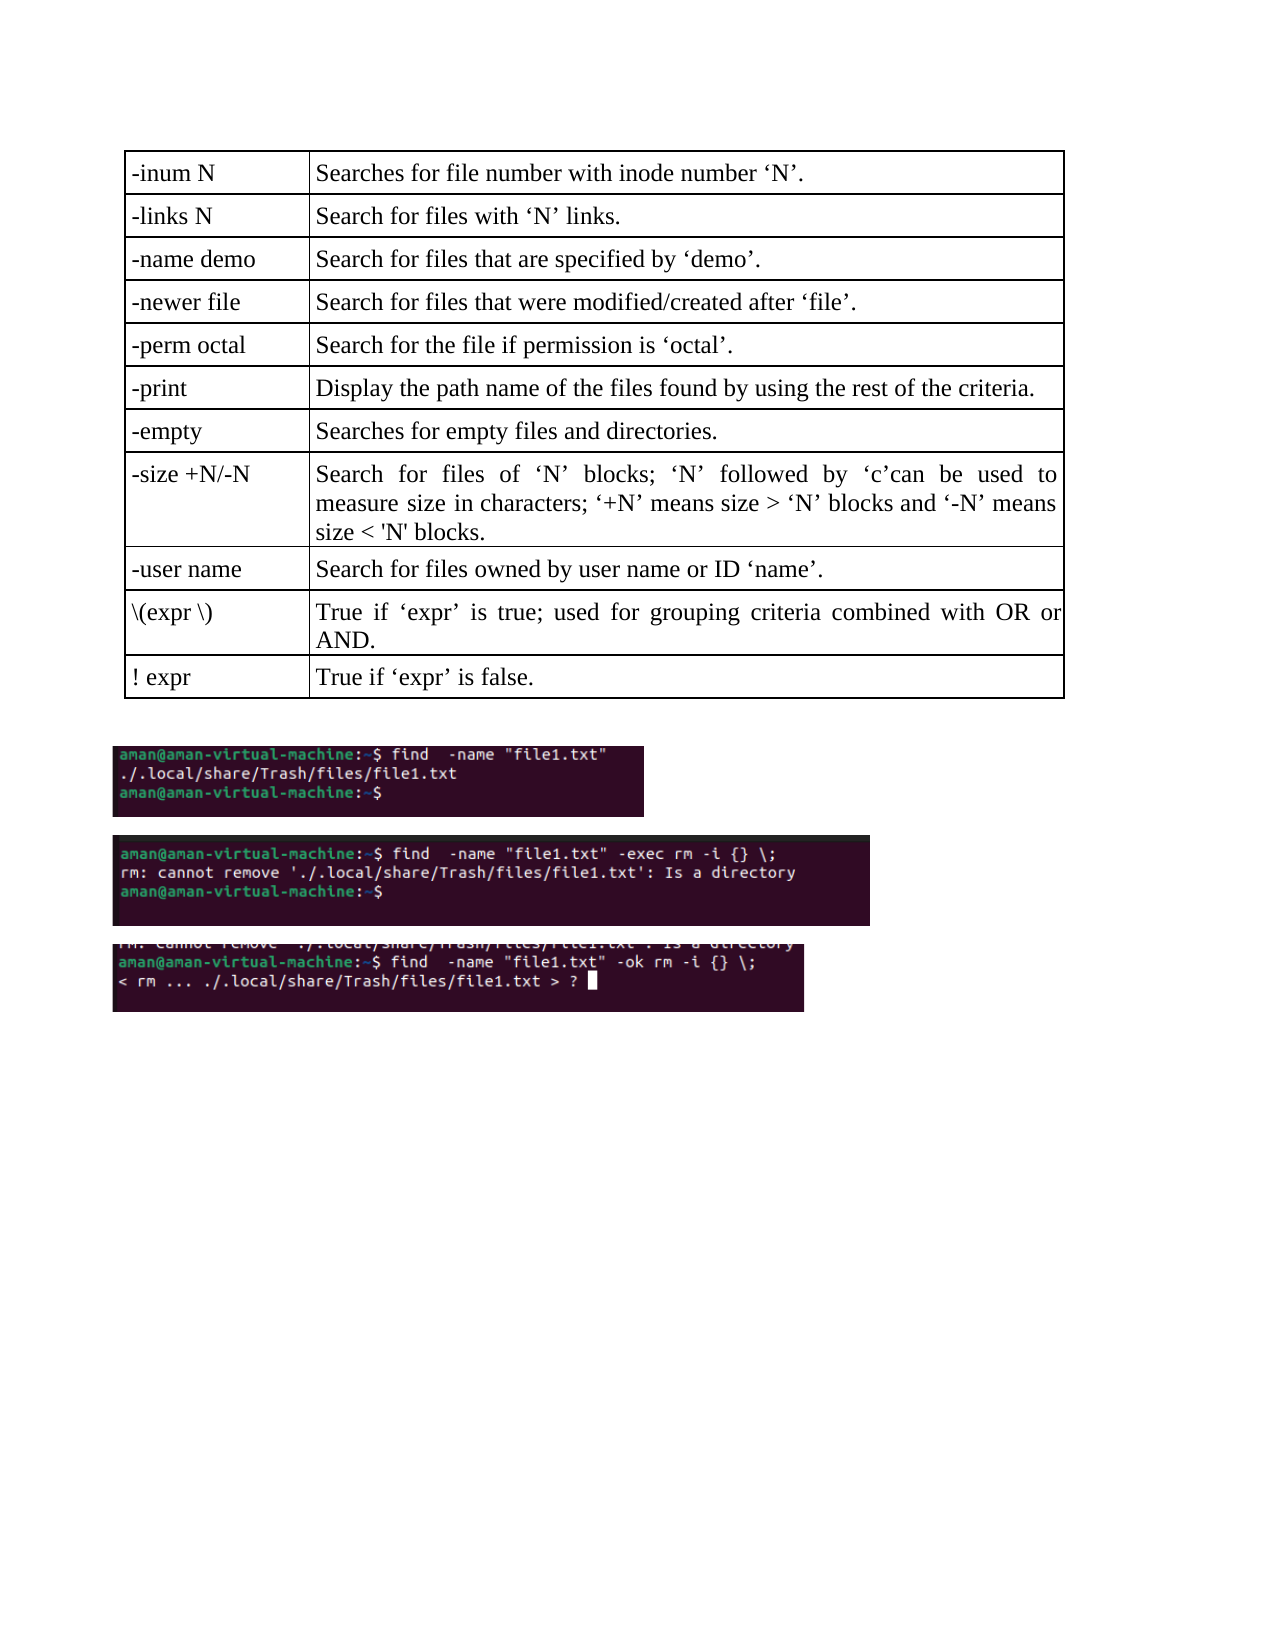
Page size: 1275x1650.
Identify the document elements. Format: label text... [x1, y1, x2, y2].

table_cell Searches for empty files and directories. [310, 410, 1063, 451]
table_cell Search for files with ‘N’ links. [310, 195, 1063, 236]
table_cell -size +N/-N [126, 453, 309, 546]
table_cell True if ‘expr’ is true; used for grouping criteria combined with OR or AND. [310, 591, 1063, 654]
table_cell -inum N [126, 152, 309, 193]
table_cell -links N [126, 195, 309, 236]
table_cell -print [126, 367, 309, 408]
table_cell Search for files that were modified/created after ‘file’. [310, 281, 1063, 322]
picture [112, 944, 805, 1012]
table_cell -newer file [126, 281, 309, 322]
table_cell True if ‘expr’ is false. [310, 656, 1063, 697]
table_cell Search for files of ‘N’ blocks; ‘N’ followed by ‘c’can be used to measure size in characters; ‘+N’ means size > ‘N’ blocks and ‘-N’ means size < 'N' blocks. [310, 453, 1063, 546]
table_cell Search for files that are specified by ‘demo’. [310, 238, 1063, 279]
table_cell -empty [126, 410, 309, 451]
table_cell -name demo [126, 238, 309, 279]
table_cell -perm octal [126, 324, 309, 365]
table_cell Search for files owned by user name or ID ‘name’. [310, 547, 1063, 589]
table_cell Searches for file number with inode number ‘N’. [310, 152, 1063, 193]
table_cell Display the path name of the files found by using the rest of the criteria. [310, 367, 1063, 408]
picture [112, 835, 870, 926]
table_cell ! expr [126, 656, 309, 697]
table_cell \(expr \) [126, 591, 309, 654]
picture [112, 746, 644, 817]
table_cell Search for the file if permission is ‘octal’. [310, 324, 1063, 365]
table_cell -user name [126, 547, 309, 589]
